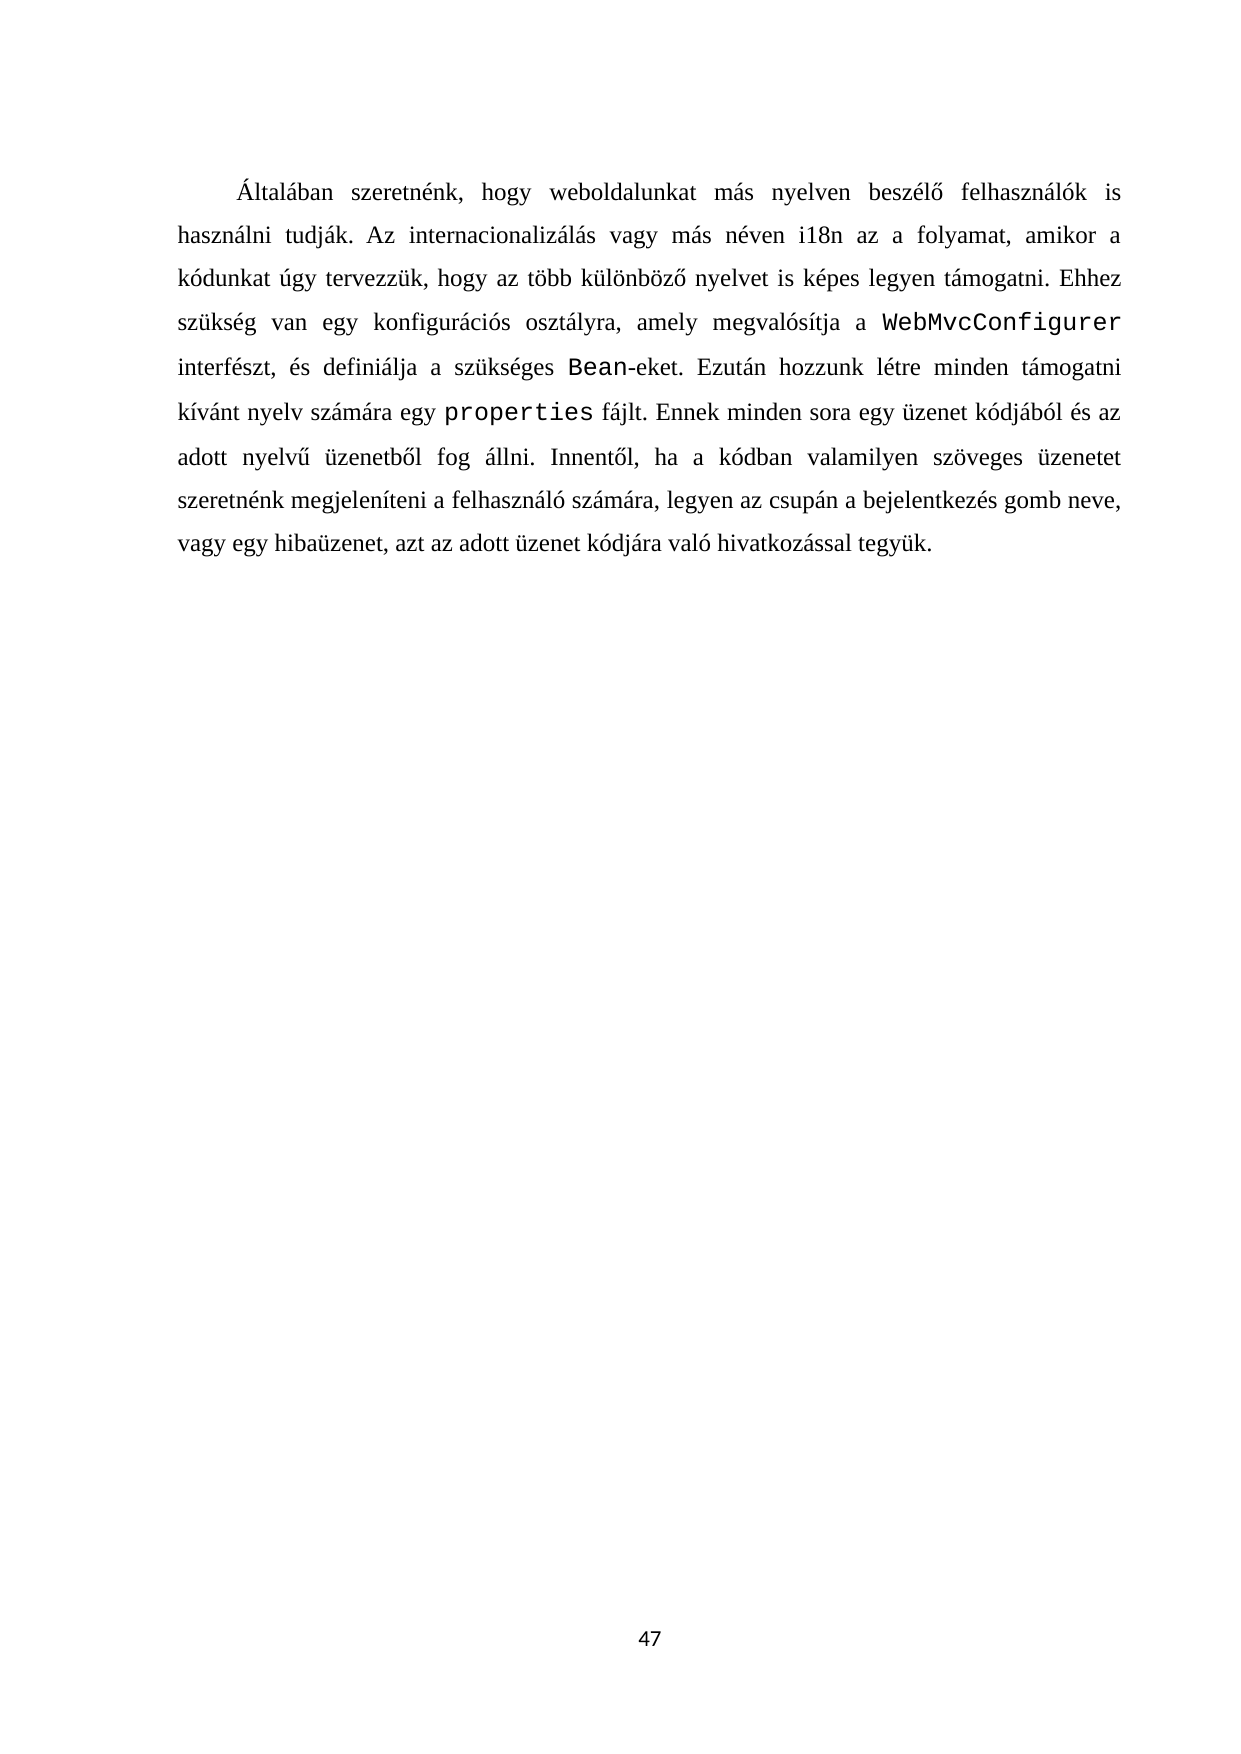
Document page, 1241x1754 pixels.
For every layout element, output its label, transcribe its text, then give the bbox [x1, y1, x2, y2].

text Általában szeretnénk, hogy weboldalunkat más nyelven beszélő felhasználók is használni tudják. Az internacionalizálás vagy más néven i18n az a folyamat, amikor a kódunkat úgy tervezzük, hogy az több különböző nyelvet is képes legyen támogatni. Ehhez szükség van egy konfigurációs osztályra, amely megvalósítja a WebMvcConfigurer interfészt, és definiálja a szükséges Bean-eket. Ezután hozzunk létre minden támogatni kívánt nyelv számára egy properties fájlt. Ennek minden sora egy üzenet kódjából és az adott nyelvű üzenetből fog állni. Innentől, ha a kódban valamilyen szöveges üzenetet szeretnénk megjeleníteni a felhasználó számára, legyen az csupán a bejelentkezés gomb neve, vagy egy hibaüzenet, azt az adott üzenet kódjára való hivatkozással tegyük. [177, 177, 1122, 557]
